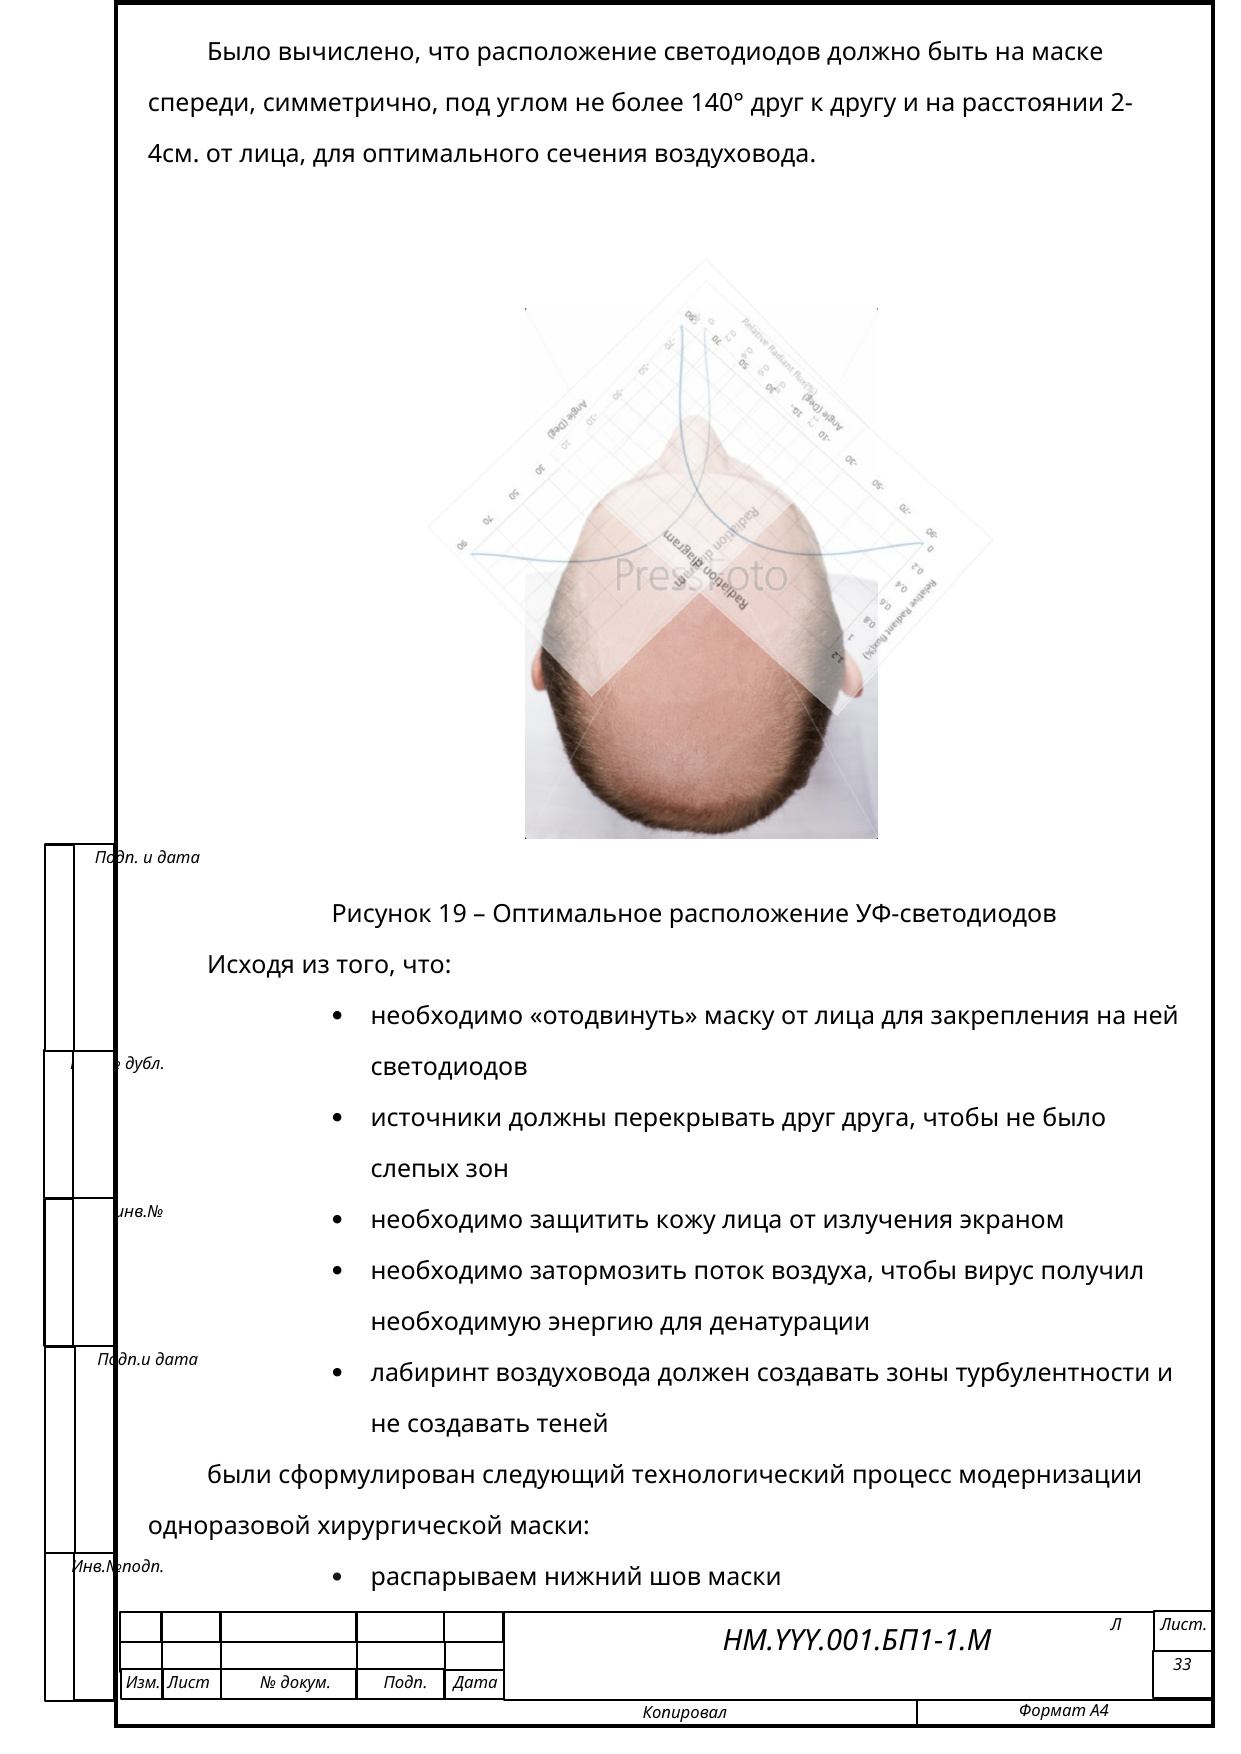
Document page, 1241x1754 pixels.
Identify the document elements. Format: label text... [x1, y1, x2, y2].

text Исходя из того, что: [148, 947, 1182, 981]
text были сформулирован следующий технологический процесс модернизации одноразовой хирургической маски: [148, 1457, 1182, 1542]
text Рисунок 19 – Оптимальное расположение УФ-светодиодов [148, 896, 1182, 929]
list распарываем нижний шов маски [333, 1559, 1182, 1593]
list необходимо «отодвинуть» маску от лица для закрепления на ней светодиодов [333, 998, 1182, 1083]
list необходимо затормозить поток воздуха, чтобы вирус получил необходимую энергию для денатурации [333, 1253, 1182, 1338]
text Было вычислено, что расположение светодиодов должно быть на маске спереди, симметрично, под углом не более 140° друг к другу и на расстоянии 2-4см. от лица, для оптимального сечения воздуховода. [148, 33, 1182, 169]
list необходимо защитить кожу лица от излучения экраном [333, 1202, 1182, 1236]
list источники должны перекрывать друг друга, чтобы не было слепых зон [333, 1100, 1182, 1185]
picture [392, 237, 996, 879]
list лабиринт воздуховода должен создавать зоны турбулентности и не создавать теней [333, 1355, 1182, 1440]
